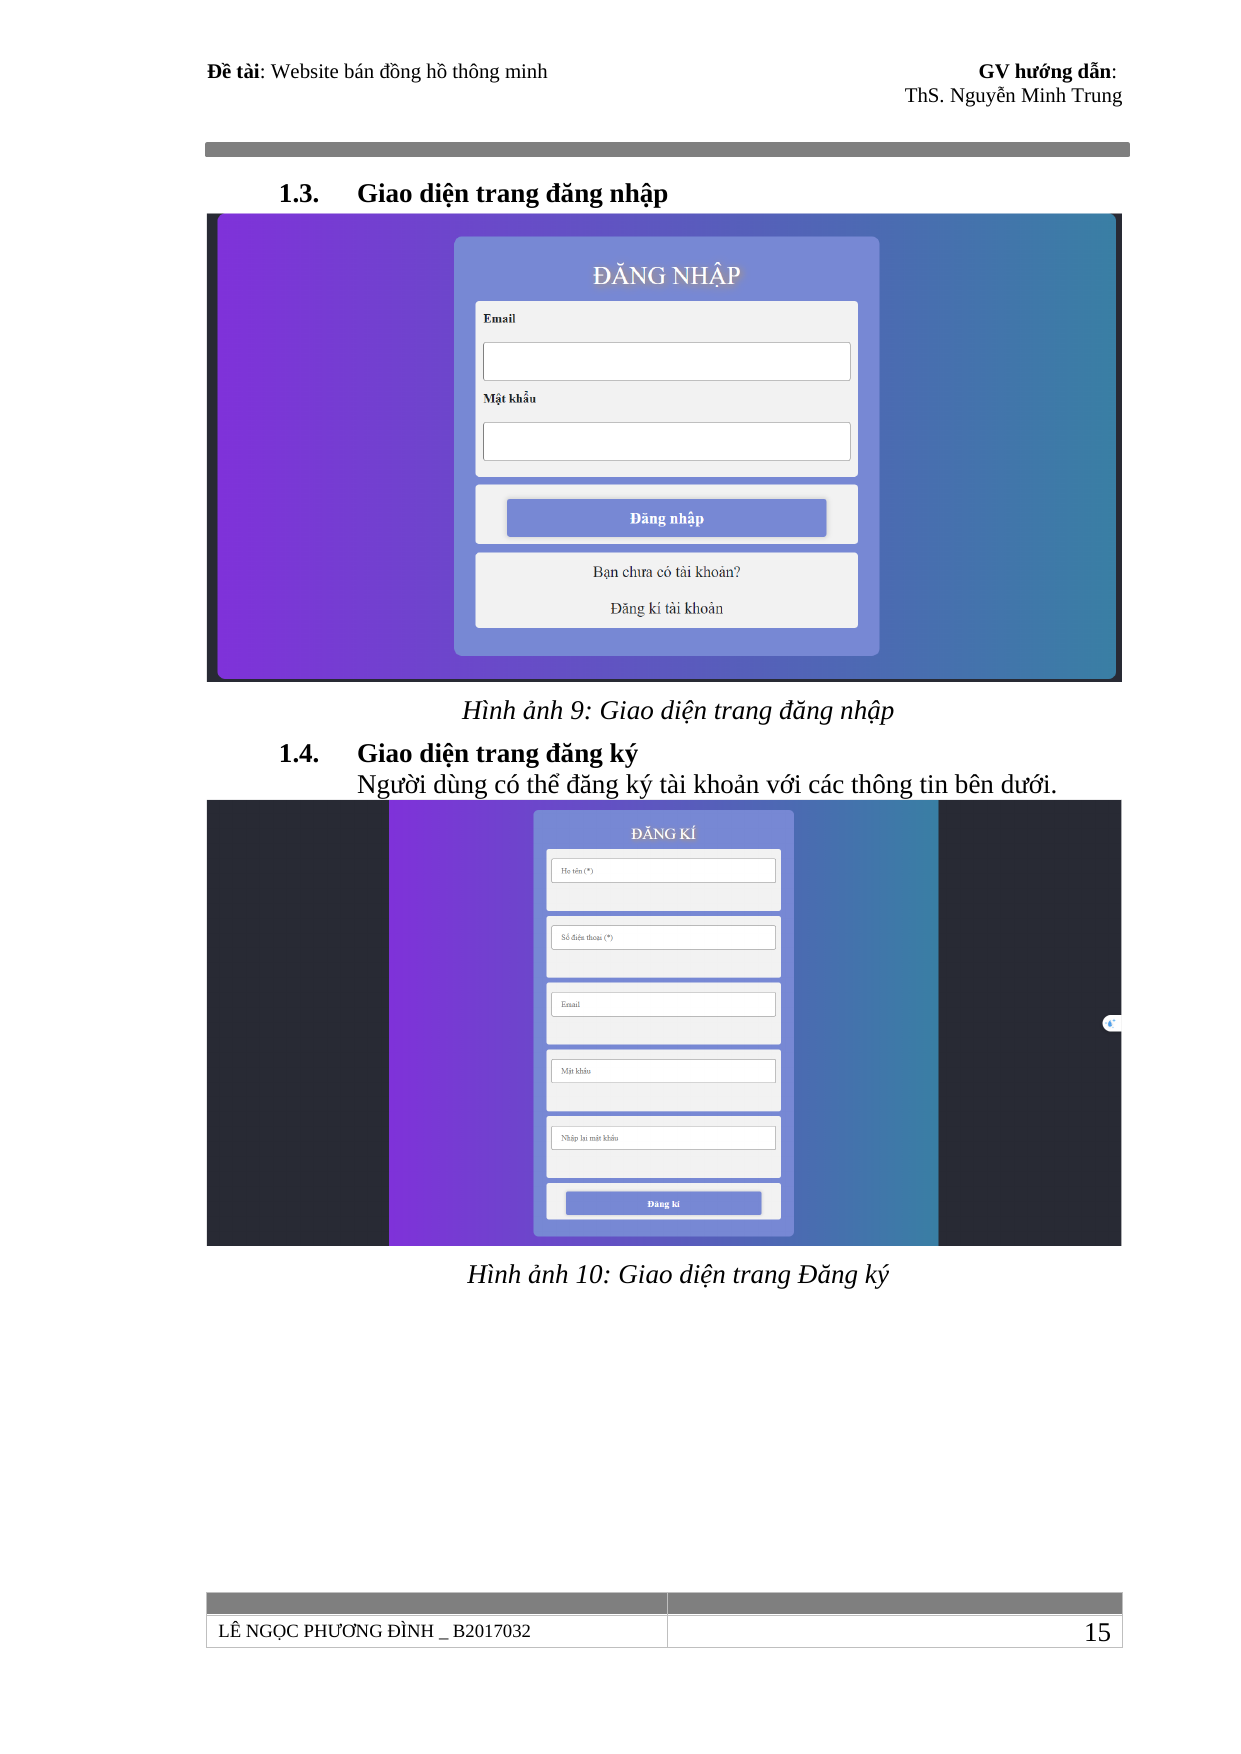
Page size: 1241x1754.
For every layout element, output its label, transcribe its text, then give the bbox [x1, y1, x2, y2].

picture [206, 208, 1122, 682]
subtitle Giao diện trang đăng nhập [319, 177, 1122, 208]
picture [206, 799, 1122, 1246]
text Người dùng có thể đăng ký tài khoản với các thông tin bên dưới. [357, 768, 1122, 799]
text Hình ảnh 9: Giao diện trang đăng nhập [207, 694, 1122, 725]
text Hình ảnh 10: Giao diện trang Đăng ký [207, 1258, 1122, 1289]
subtitle Giao diện trang đăng ký [319, 737, 1122, 768]
